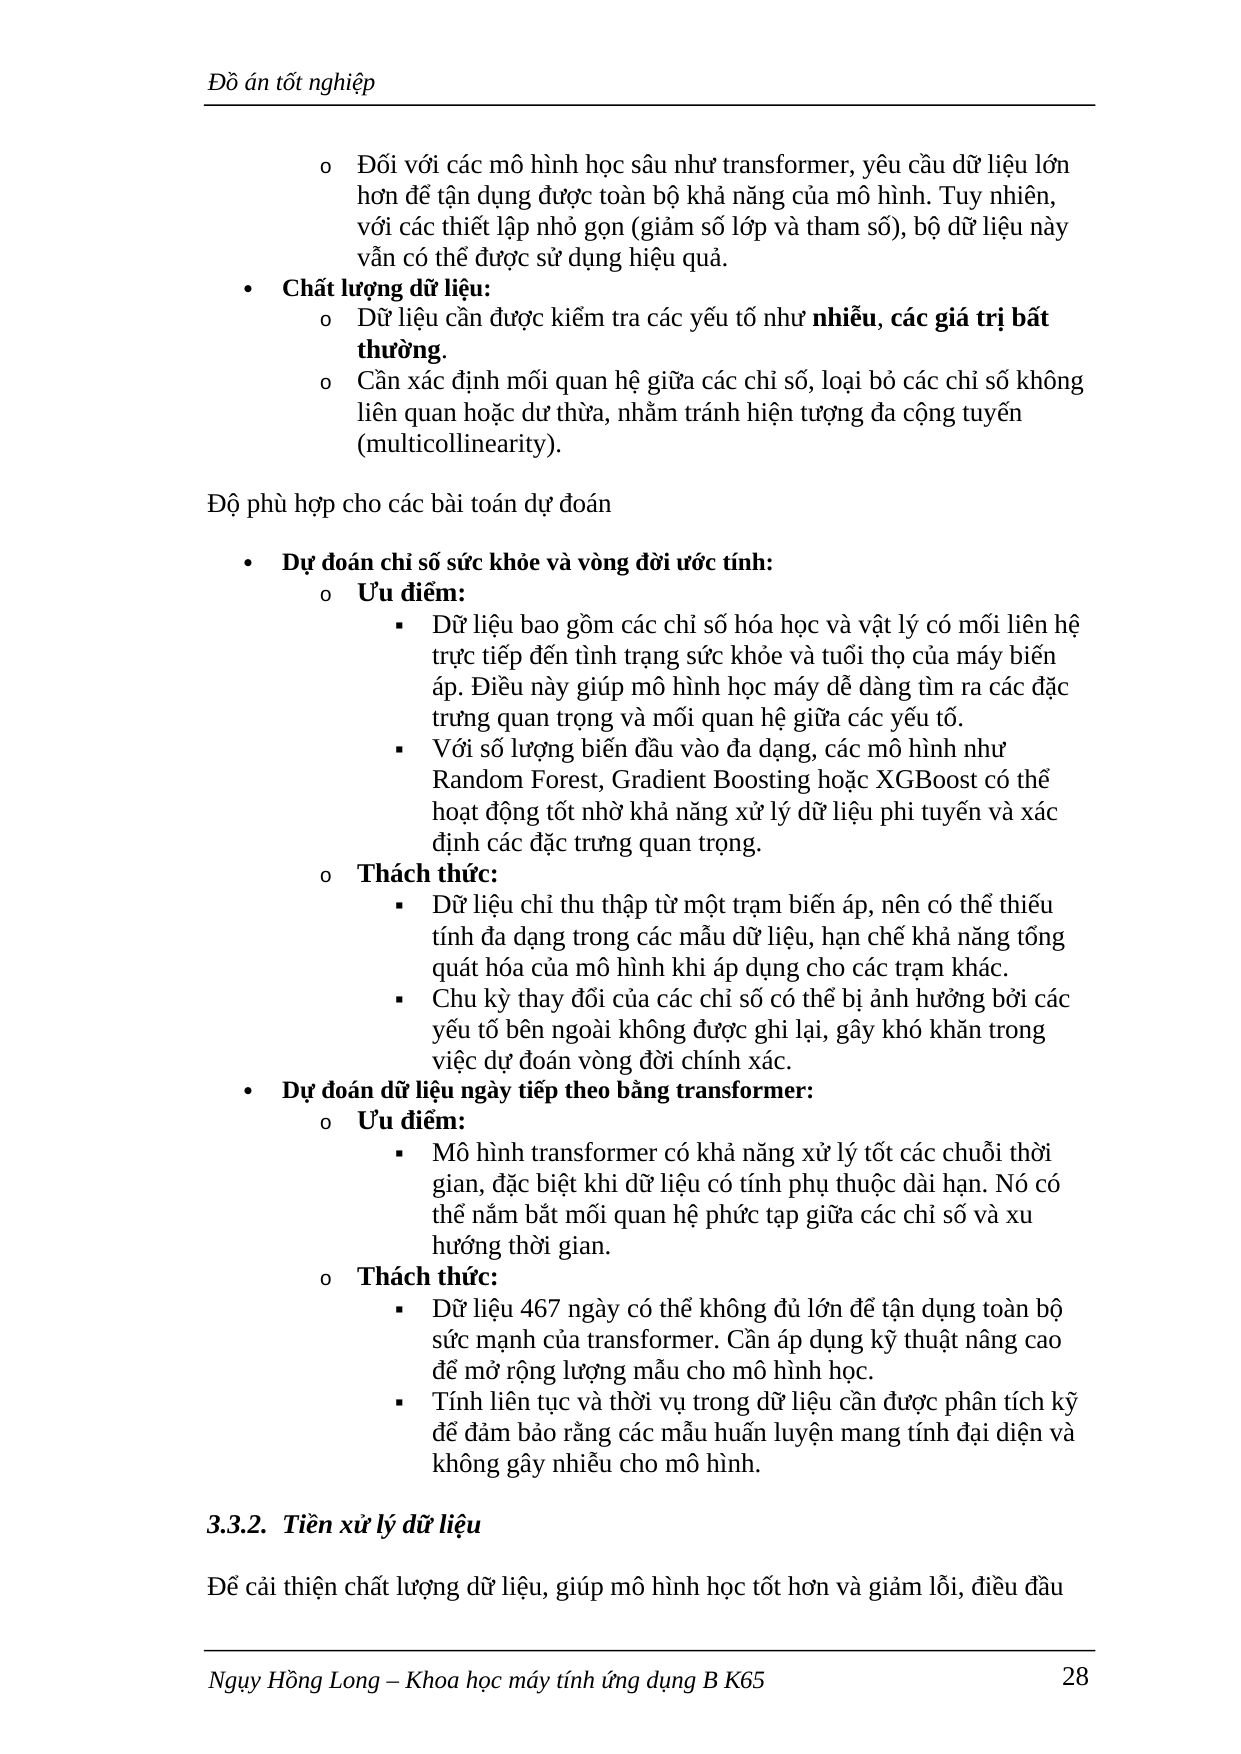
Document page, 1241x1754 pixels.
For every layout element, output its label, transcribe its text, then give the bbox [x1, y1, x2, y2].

list Dự đoán chỉ số sức khỏe và vòng đời ước tính: [244, 547, 1092, 576]
list Dự đoán dữ liệu ngày tiếp theo bằng transformer: [244, 1075, 1092, 1104]
list Ưu điểm: [319, 576, 1092, 608]
subtitle 3.3.2. Tiền xử lý dữ liệu [207, 1508, 1092, 1539]
list Mô hình transformer có khả năng xử lý tốt các chuỗi thời gian, đặc biệt khi dữ liệu có tính phụ thuộc dài hạn. Nó có thể nắm bắt mối quan hệ phức tạp giữa các chỉ số và xu hướng thời gian. [394, 1136, 1092, 1260]
list Dữ liệu chỉ thu thập từ một trạm biến áp, nên có thể thiếu tính đa dạng trong các mẫu dữ liệu, hạn chế khả năng tổng quát hóa của mô hình khi áp dụng cho các trạm khác. [394, 888, 1092, 982]
list Dữ liệu cần được kiểm tra các yếu tố như nhiễu, các giá trị bất thường. [319, 301, 1092, 364]
text Độ phù hợp cho các bài toán dự đoán [207, 487, 1092, 518]
list Thách thức: [319, 857, 1092, 888]
list Chu kỳ thay đổi của các chỉ số có thể bị ảnh hưởng bởi các yếu tố bên ngoài không được ghi lại, gây khó khăn trong việc dự đoán vòng đời chính xác. [394, 982, 1092, 1075]
list Đối với các mô hình học sâu như transformer, yêu cầu dữ liệu lớn hơn để tận dụng được toàn bộ khả năng của mô hình. Tuy nhiên, với các thiết lập nhỏ gọn (giảm số lớp và tham số), bộ dữ liệu này vẫn có thể được sử dụng hiệu quả. [319, 148, 1092, 273]
list Với số lượng biến đầu vào đa dạng, các mô hình như Random Forest, Gradient Boosting hoặc XGBoost có thể hoạt động tốt nhờ khả năng xử lý dữ liệu phi tuyến và xác định các đặc trưng quan trọng. [394, 732, 1092, 857]
list Dữ liệu 467 ngày có thể không đủ lớn để tận dụng toàn bộ sức mạnh của transformer. Cần áp dụng kỹ thuật nâng cao để mở rộng lượng mẫu cho mô hình học. [394, 1292, 1092, 1385]
list Ưu điểm: [319, 1104, 1092, 1136]
list Thách thức: [319, 1260, 1092, 1292]
list Dữ liệu bao gồm các chỉ số hóa học và vật lý có mối liên hệ trực tiếp đến tình trạng sức khỏe và tuổi thọ của máy biến áp. Điều này giúp mô hình học máy dễ dàng tìm ra các đặc trưng quan trọng và mối quan hệ giữa các yếu tố. [394, 608, 1092, 732]
list Chất lượng dữ liệu: [244, 273, 1092, 301]
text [207, 1570, 1092, 1601]
list Cần xác định mối quan hệ giữa các chỉ số, loại bỏ các chỉ số không liên quan hoặc dư thừa, nhằm tránh hiện tượng đa cộng tuyến (multicollinearity). [319, 364, 1092, 458]
list Tính liên tục và thời vụ trong dữ liệu cần được phân tích kỹ để đảm bảo rằng các mẫu huấn luyện mang tính đại diện và không gây nhiễu cho mô hình. [394, 1385, 1092, 1479]
